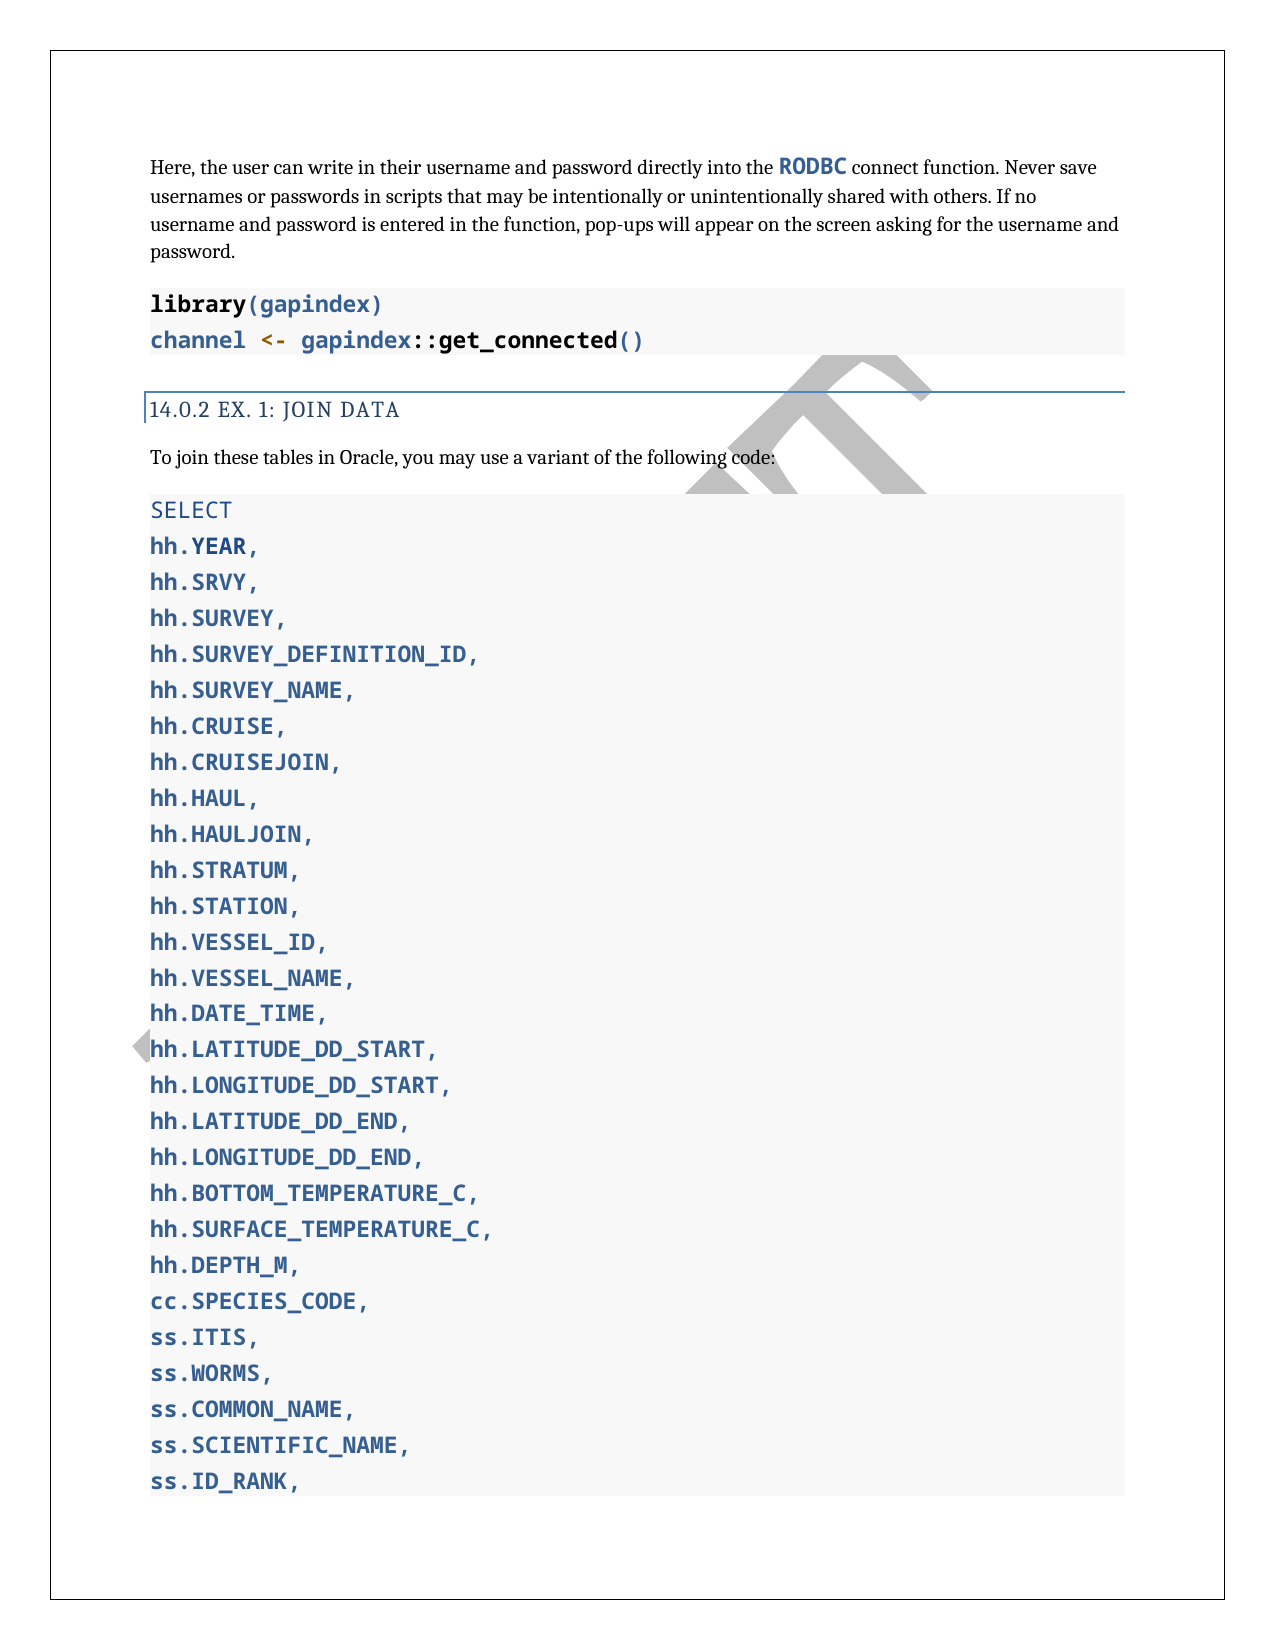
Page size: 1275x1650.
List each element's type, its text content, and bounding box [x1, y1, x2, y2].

text Here, the user can write in their username and password directly into the RODBC connect function. Never save usernames or passwords in scripts that may be intentionally or unintentionally shared with others. If no username and password is entered in the function, pop-ups will appear on the screen asking for the username and password. [150, 150, 1125, 264]
text To join these tables in Oracle, you may use a variant of the following code: [150, 446, 1125, 470]
subtitle 14.0.2 Ex. 1: Join data [146, 393, 1125, 423]
text library(gapindex) channel <- gapindex::get_connected() [150, 288, 1125, 355]
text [150, 494, 1125, 1496]
